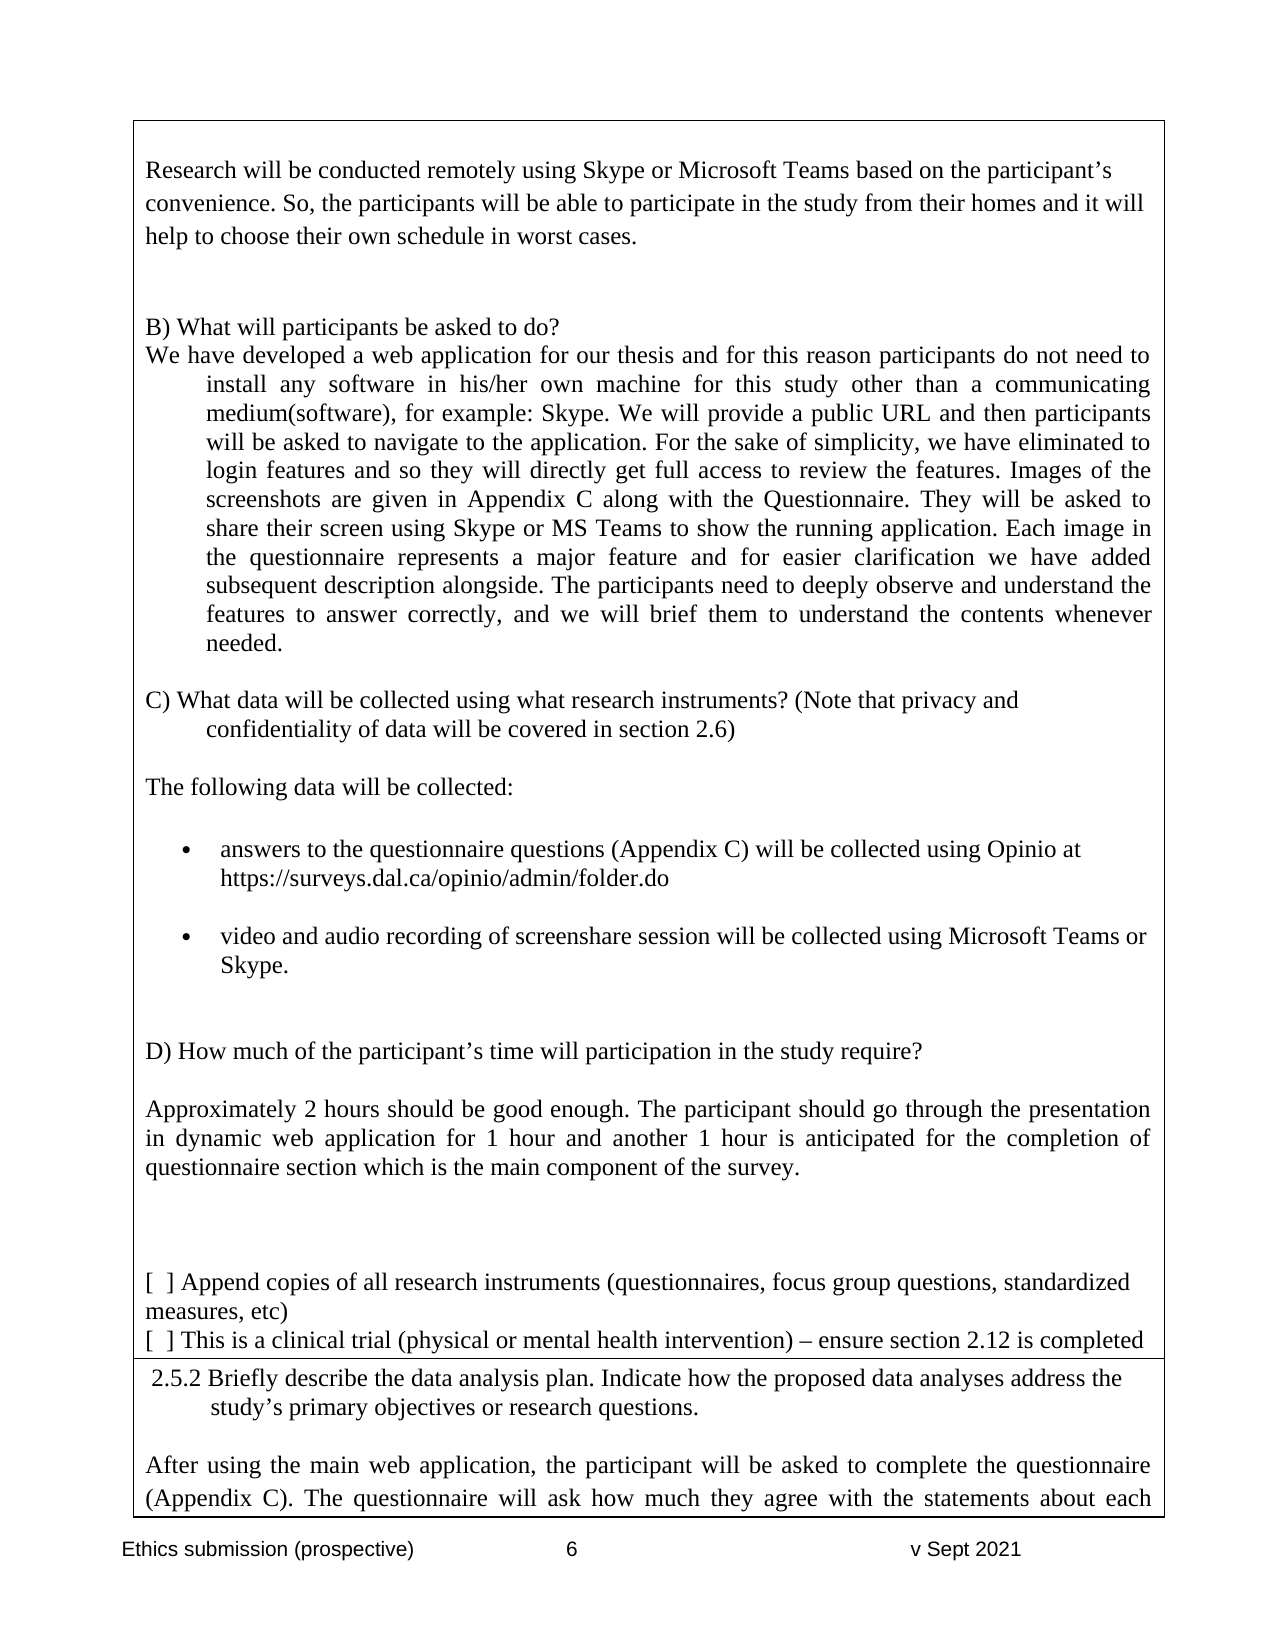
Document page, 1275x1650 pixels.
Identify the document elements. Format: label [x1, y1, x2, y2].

table_cell [134, 1359, 1164, 1516]
table_cell [134, 121, 1164, 1358]
